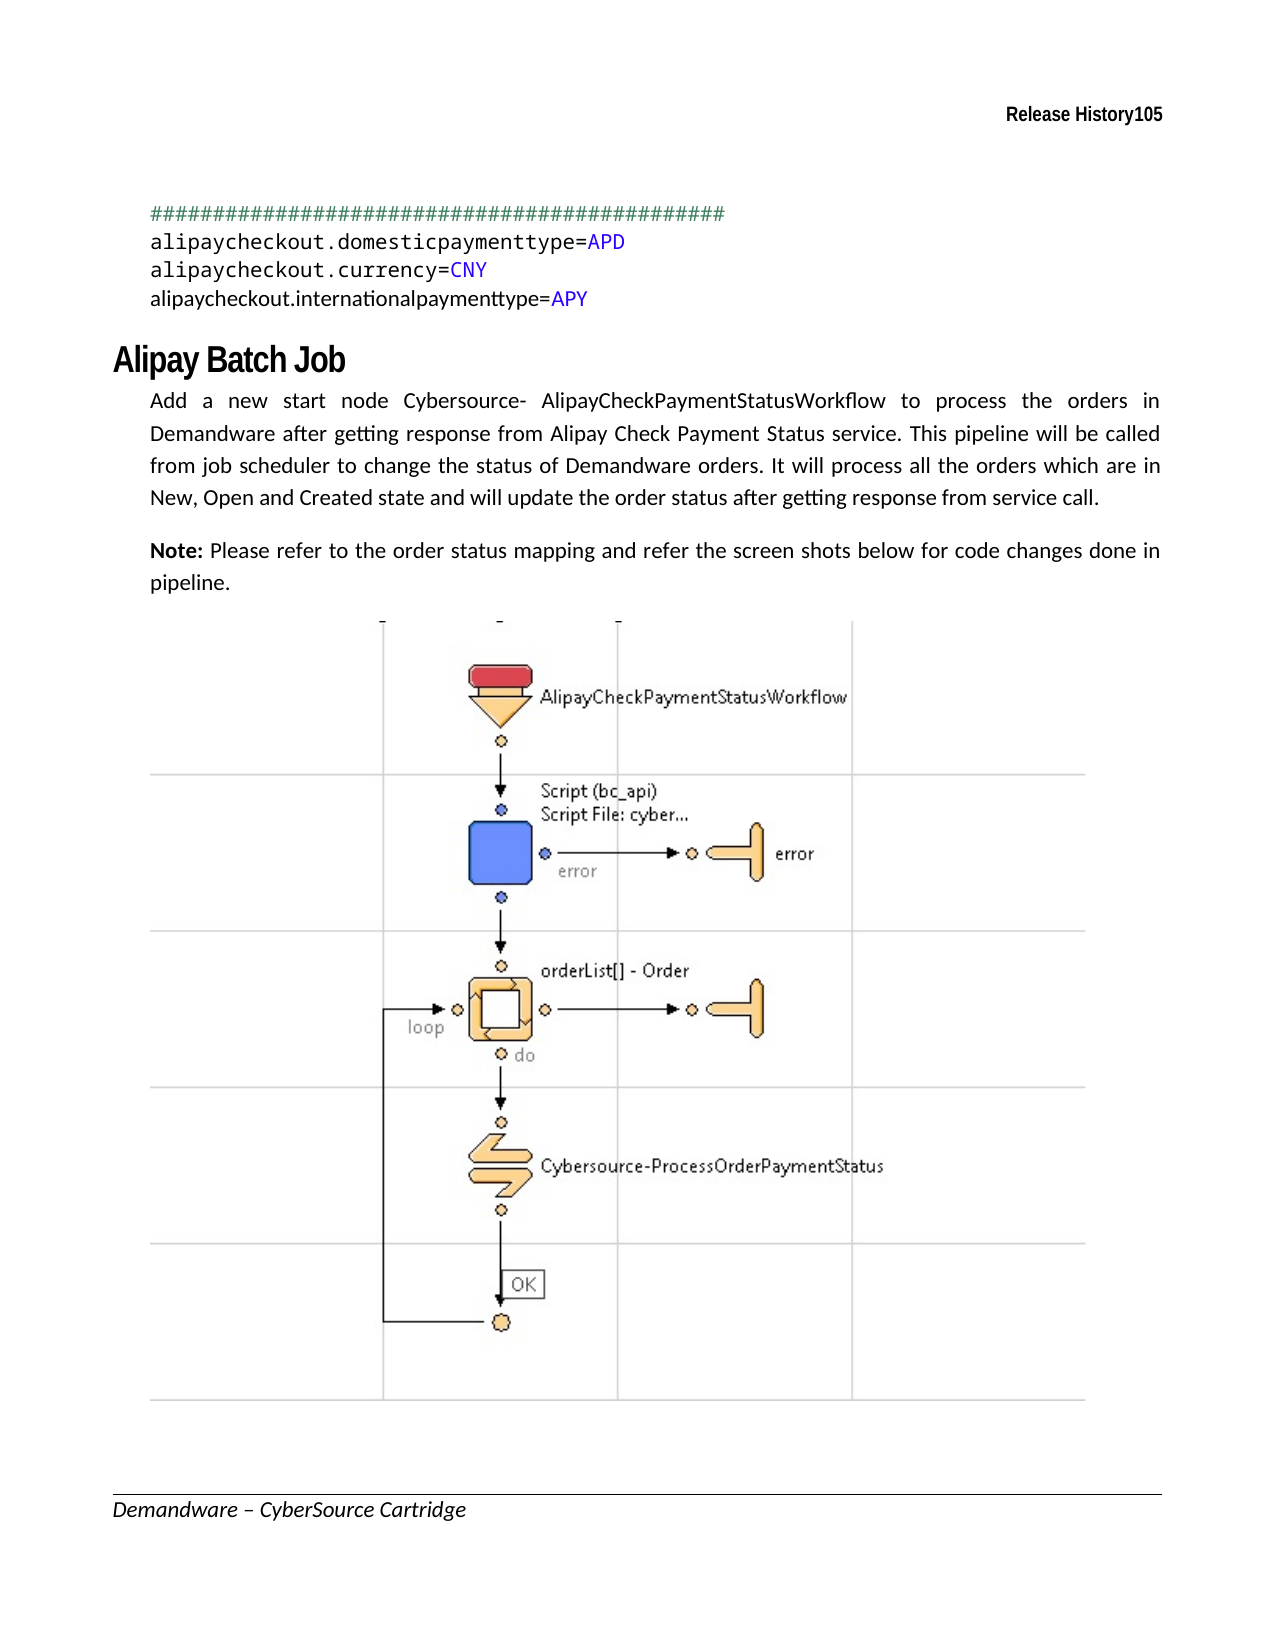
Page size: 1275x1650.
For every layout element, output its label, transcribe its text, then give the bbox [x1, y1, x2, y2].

text Add a new start node Cybersource- AlipayCheckPaymentStatusWorkflow to process the orders in Demandware after getting response from Alipay Check Payment Status service. This pipeline will be called from job scheduler to change the status of Demandware orders. It will process all the orders which are in New, Open and Created state and will update the order status after getting response from service call. [150, 386, 1162, 511]
text Note: Please refer to the order status mapping and refer the screen shots below for code changes done in pipeline. [150, 536, 1162, 596]
text alipaycheckout.domesticpaymenttype=APD [112, 227, 1162, 256]
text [112, 199, 1162, 227]
subtitle Alipay Batch Job [112, 337, 1162, 380]
text alipaycheckout.currency=CNY [112, 256, 1162, 284]
picture [150, 621, 1086, 1401]
text alipaycheckout.internationalpaymenttype=APY [150, 284, 1162, 312]
